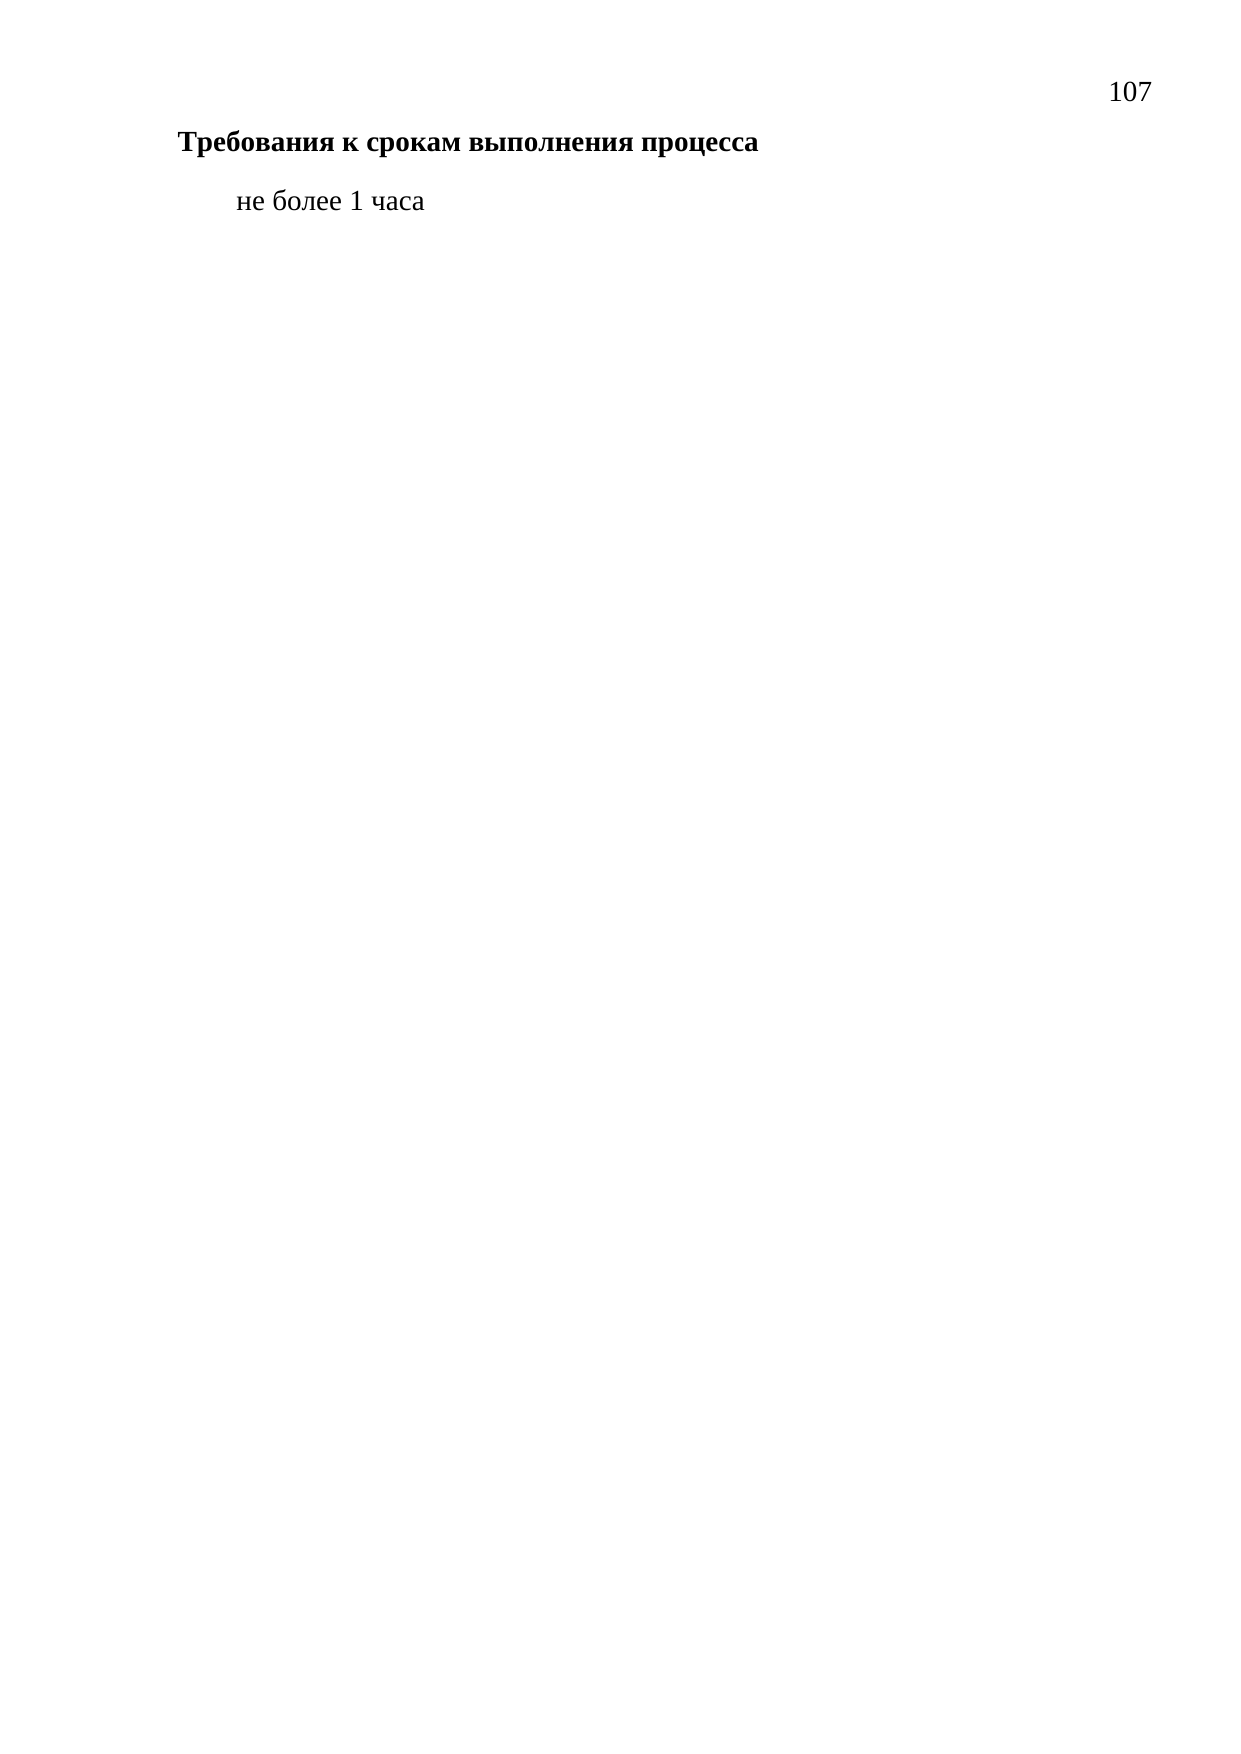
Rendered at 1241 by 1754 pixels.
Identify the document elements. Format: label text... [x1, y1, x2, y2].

text не более 1 часа [177, 183, 1152, 216]
subtitle Требования к срокам выполнения процесса [177, 124, 1152, 158]
